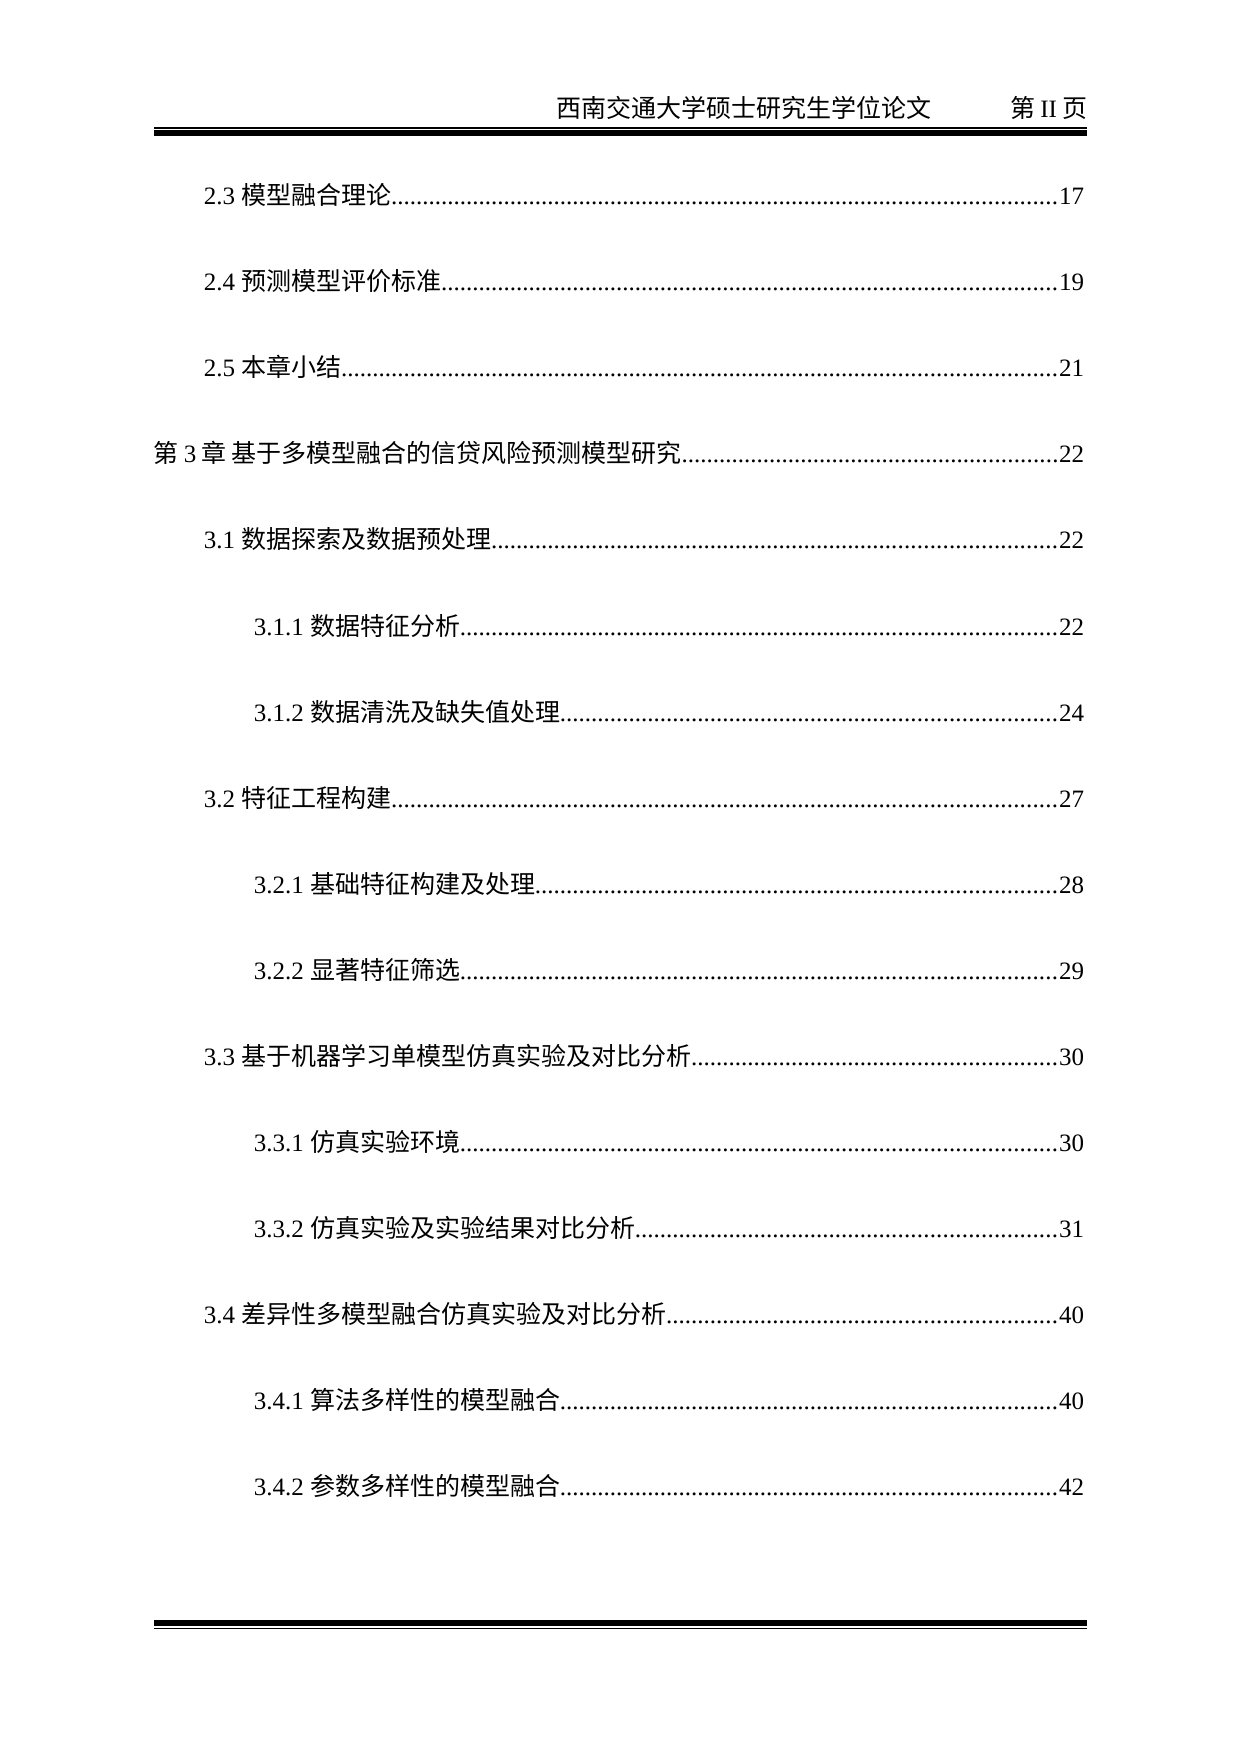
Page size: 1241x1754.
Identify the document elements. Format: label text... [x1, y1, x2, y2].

text 3.4.2 参数多样性的模型融合 42 [203, 1451, 1087, 1518]
text 3.3.1 仿真实验环境 30 [203, 1106, 1087, 1174]
text 3.3.2 仿真实验及实验结果对比分析 31 [203, 1192, 1087, 1260]
text 3.1.1 数据特征分析 22 [203, 590, 1087, 658]
text 2.5 本章小结 21 [203, 332, 1087, 400]
text 3.2.1 基础特征构建及处理 28 [203, 848, 1087, 916]
text 2.3 模型融合理论 17 [203, 160, 1087, 228]
text 3.1 数据探索及数据预处理 22 [203, 504, 1087, 572]
text 3.1.2 数据清洗及缺失值处理 24 [203, 676, 1087, 744]
text 3.4.1 算法多样性的模型融合 40 [203, 1364, 1087, 1432]
text 3.4 差异性多模型融合仿真实验及对比分析 40 [203, 1278, 1087, 1346]
text 3.2.2 显著特征筛选 29 [203, 934, 1087, 1002]
text 第3章 基于多模型融合的信贷风险预测模型研究 22 [153, 418, 1087, 486]
text 2.4 预测模型评价标准 19 [203, 246, 1087, 314]
text 3.3 基于机器学习单模型仿真实验及对比分析 30 [203, 1020, 1087, 1088]
text 3.2 特征工程构建 27 [203, 762, 1087, 830]
